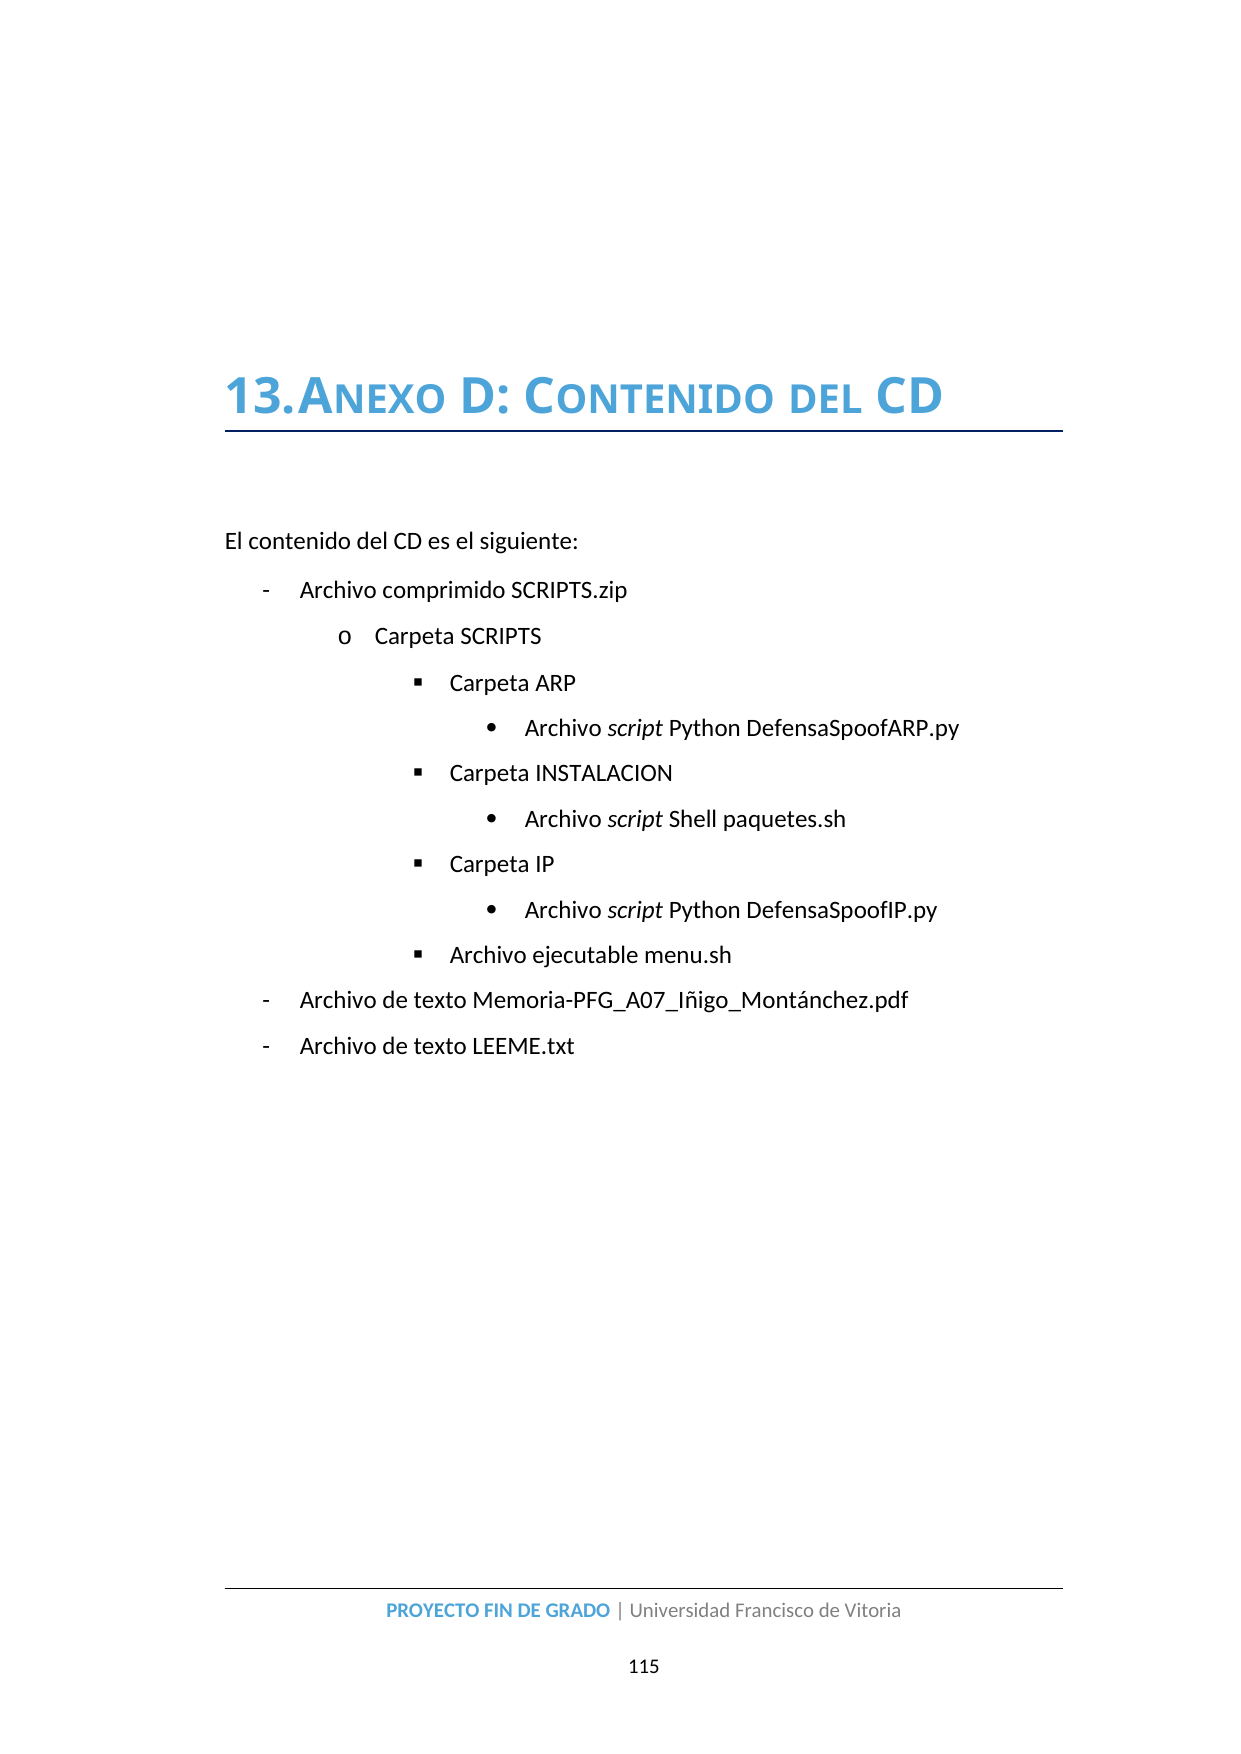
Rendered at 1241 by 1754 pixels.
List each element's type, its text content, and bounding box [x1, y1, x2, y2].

list Archivo script Python DefensaSpoofARP.py [487, 712, 1063, 743]
list Archivo comprimido SCRIPTS.zip [262, 574, 1063, 605]
subtitle Anexo D: Contenido del CD [224, 360, 1063, 432]
list Carpeta ARP [412, 667, 1063, 697]
list Carpeta SCRIPTS [337, 620, 1063, 652]
list Archivo script Shell paquetes.sh [487, 803, 1063, 833]
list Archivo ejecutable menu.sh [412, 939, 1063, 970]
list Archivo de texto LEEME.txt [262, 1030, 1063, 1061]
list Archivo de texto Memoria-PFG_A07_Iñigo_Montánchez.pdf [262, 984, 1063, 1015]
text El contenido del CD es el siguiente: [224, 525, 1063, 555]
list Carpeta INSTALACION [412, 757, 1063, 788]
list Carpeta IP [412, 848, 1063, 879]
list Archivo script Python DefensaSpoofIP.py [487, 894, 1063, 924]
